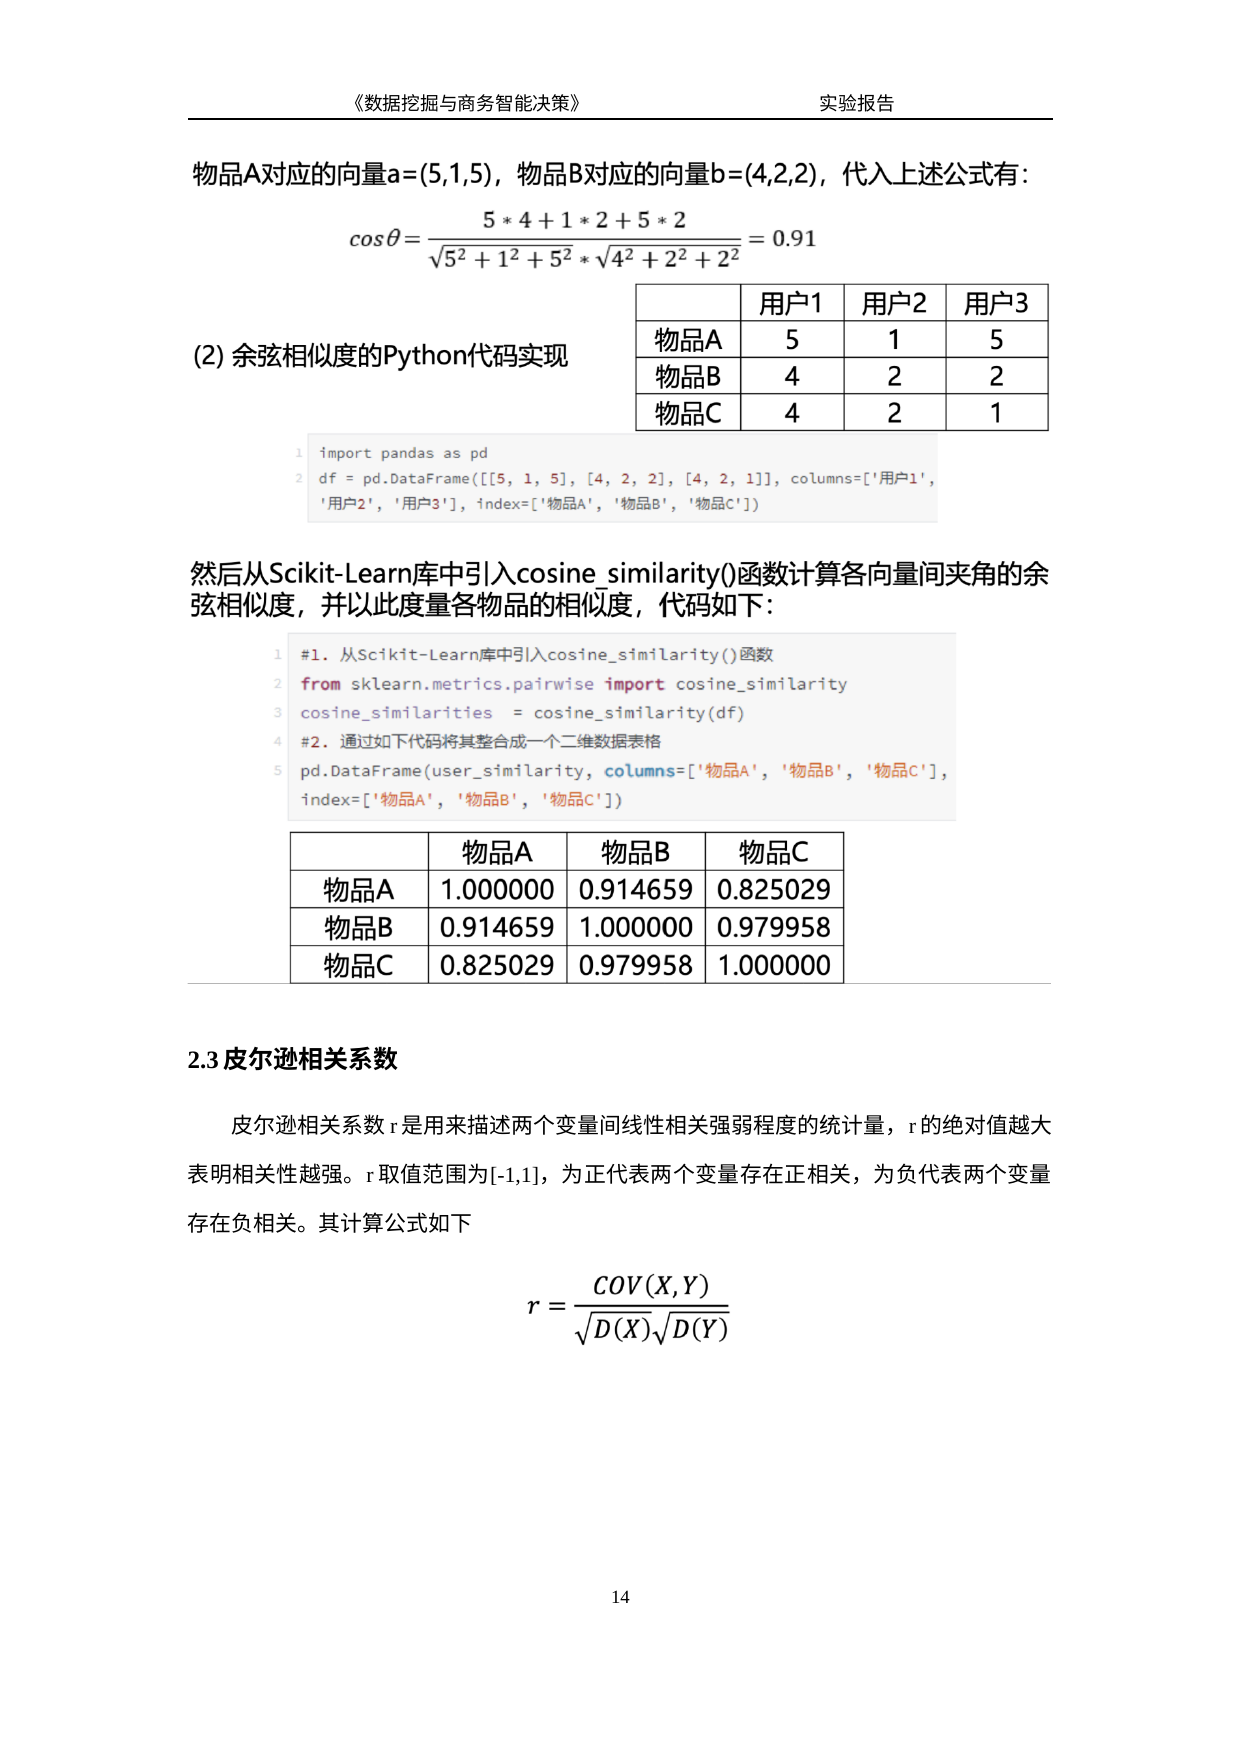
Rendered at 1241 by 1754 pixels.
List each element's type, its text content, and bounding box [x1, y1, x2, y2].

picture [187, 1253, 1052, 1350]
picture [187, 153, 1052, 525]
list 皮尔逊相关系数r是用来描述两个变量间线性相关强弱程度的统计量，r的绝对值越大表明相关性越强。r取值范围为[-1,1]，为正代表两个变量存在正相关，为负代表两个变量存在负相关。其计算公式如下 [187, 1109, 1053, 1239]
list 2.3皮尔逊相关系数 [187, 1027, 1053, 1092]
picture [187, 557, 1051, 984]
